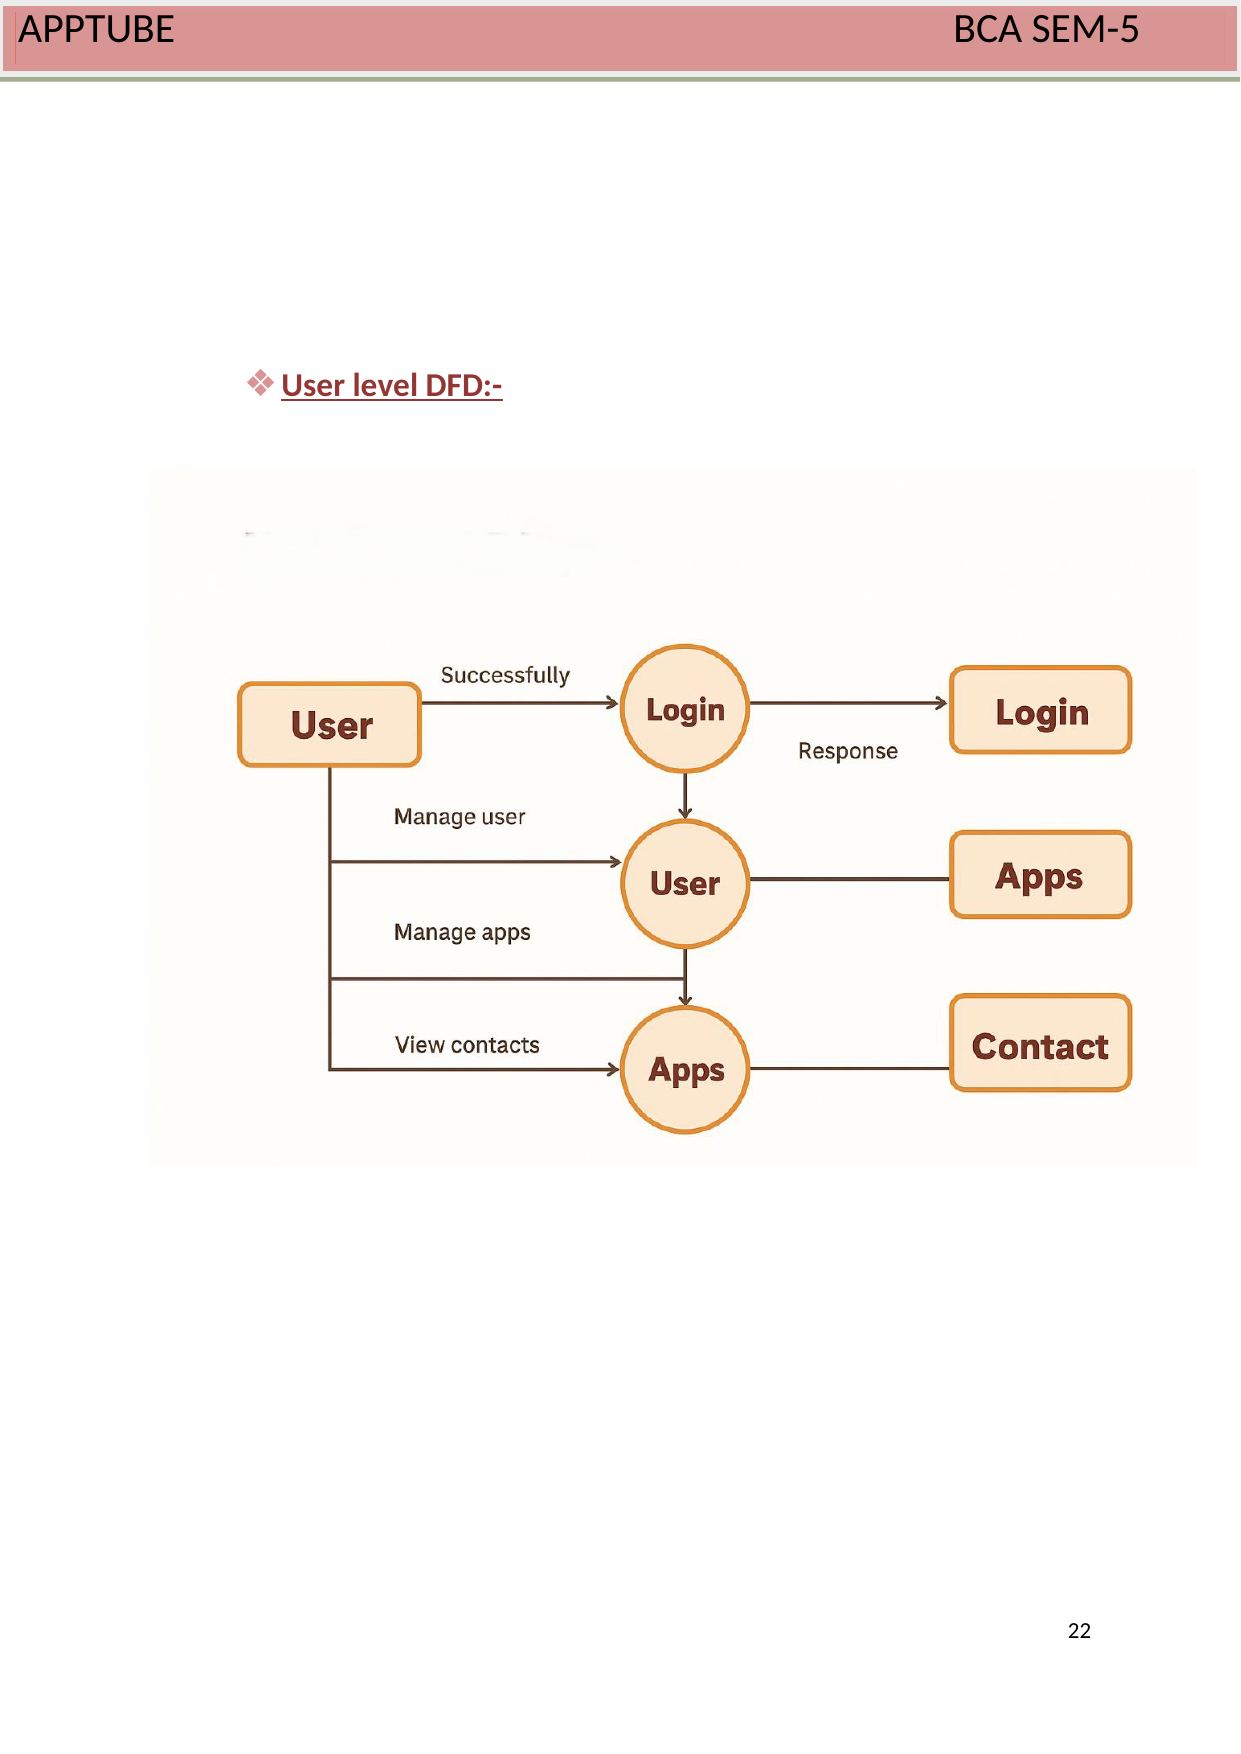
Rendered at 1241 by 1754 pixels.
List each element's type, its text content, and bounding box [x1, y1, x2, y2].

picture [0, 77, 1241, 82]
list User level DFD:- [244, 341, 1197, 418]
picture [150, 468, 1198, 1167]
picture [3, 12, 1237, 64]
